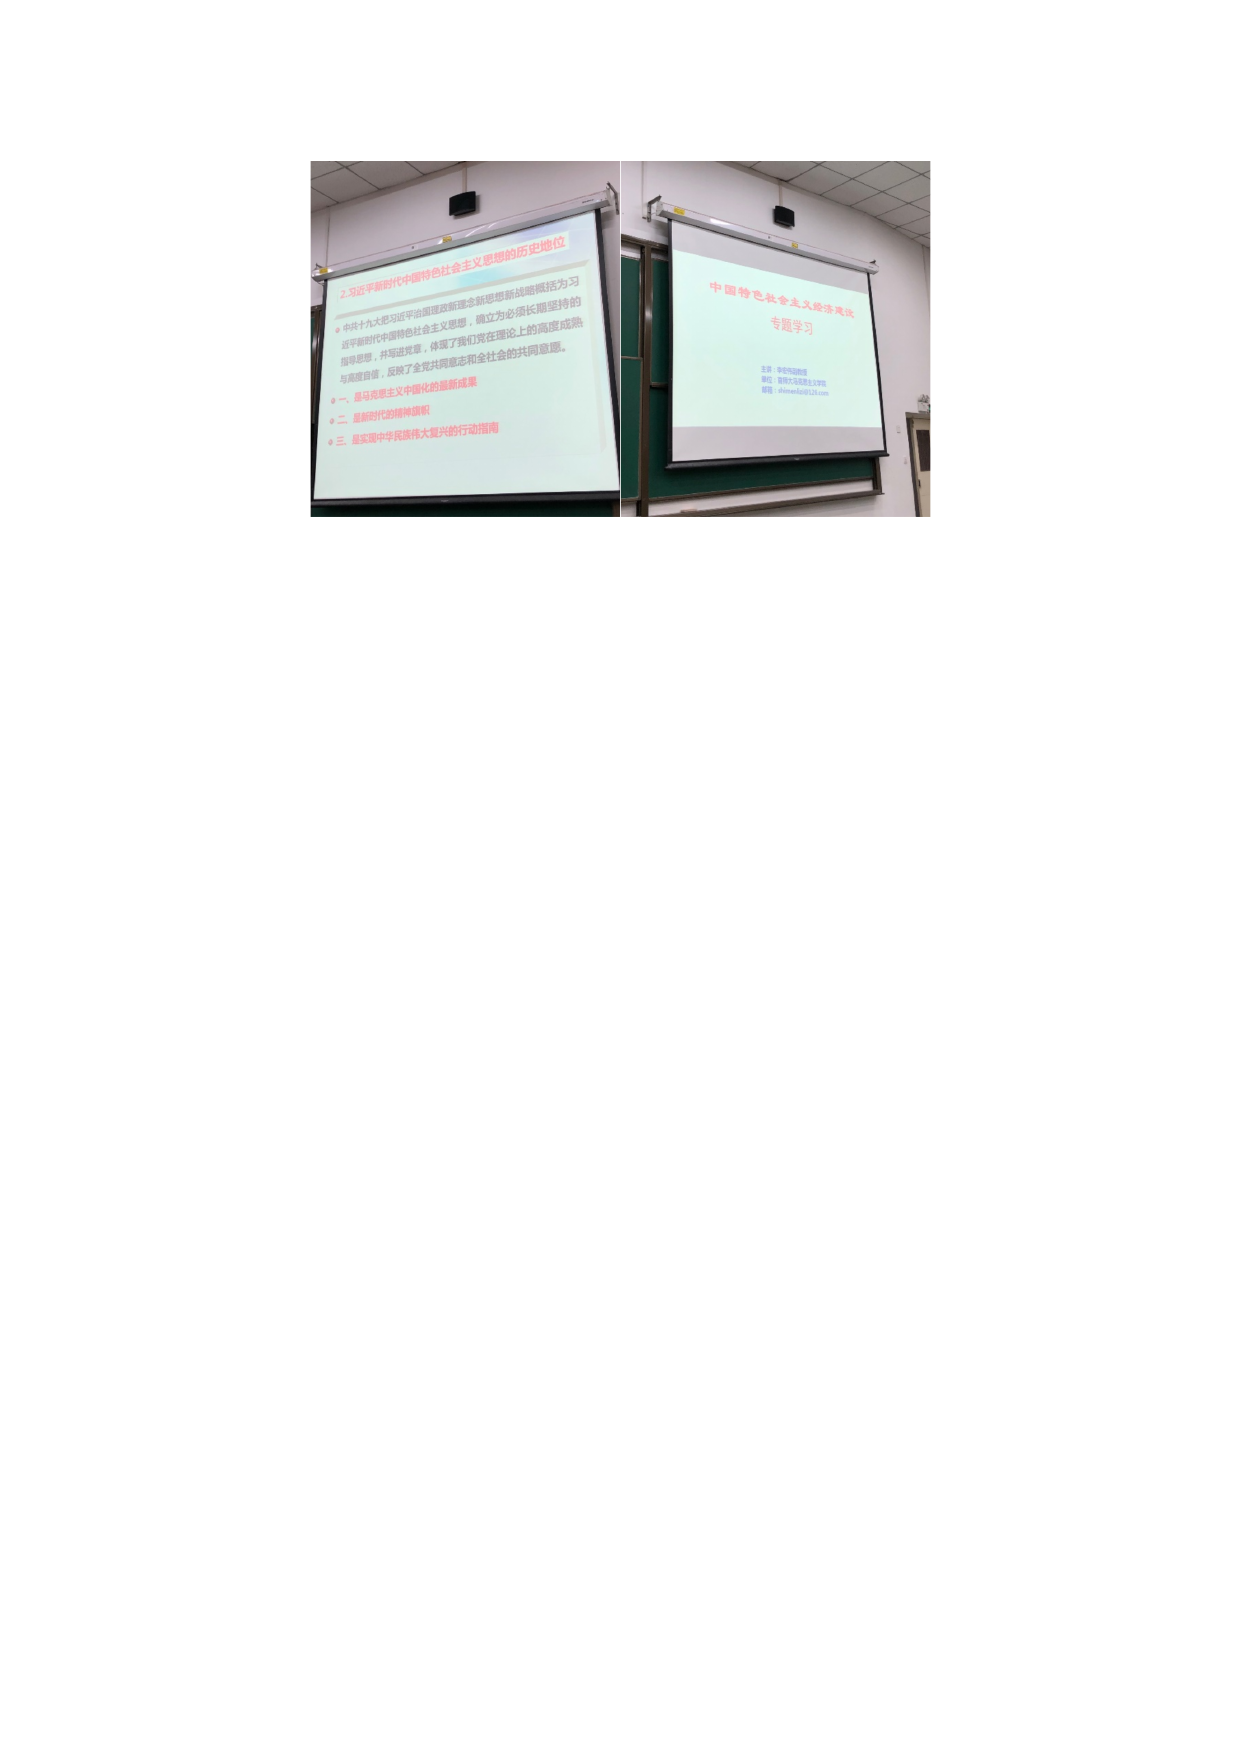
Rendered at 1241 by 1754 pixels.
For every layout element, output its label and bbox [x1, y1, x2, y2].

picture [621, 161, 931, 516]
picture [311, 161, 620, 516]
